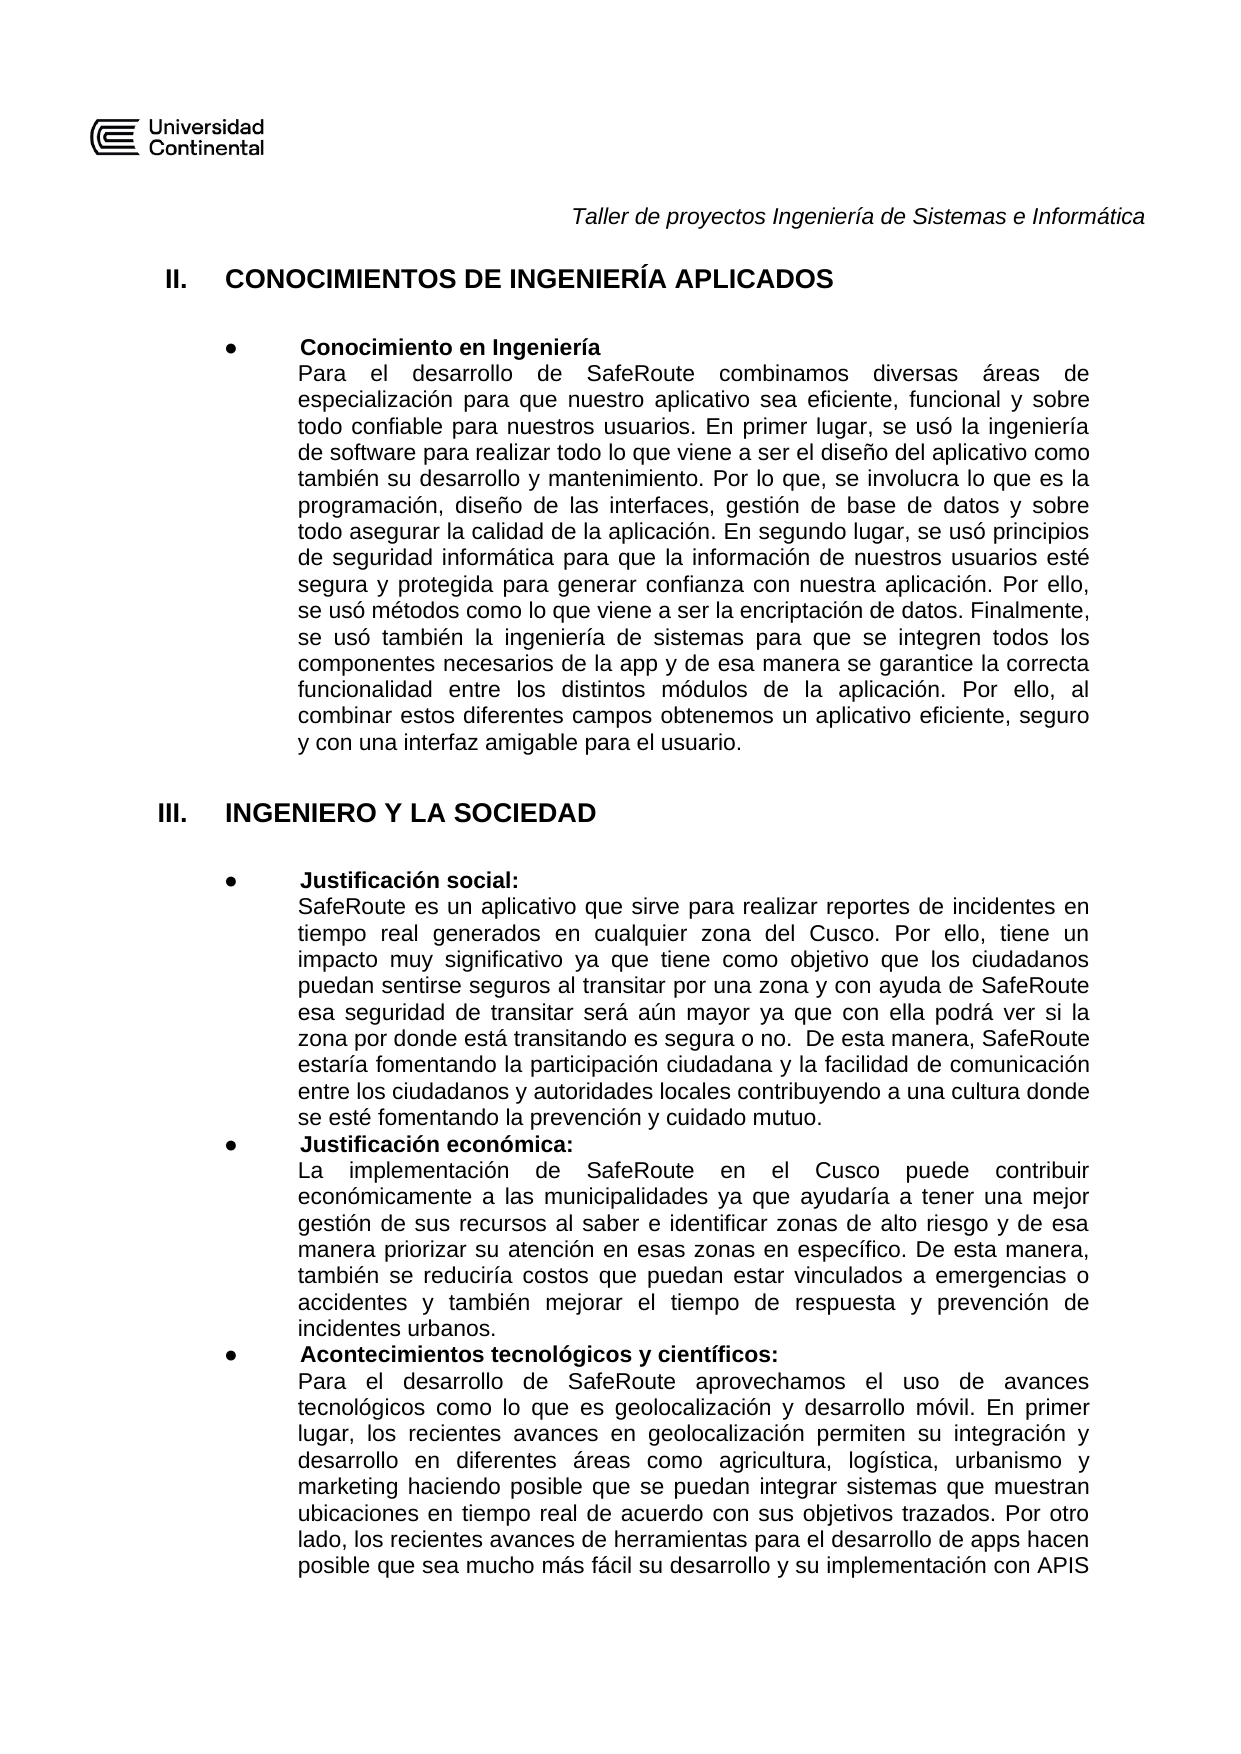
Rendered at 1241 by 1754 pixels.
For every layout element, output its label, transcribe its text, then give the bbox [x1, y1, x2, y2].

text Para el desarrollo de SafeRoute combinamos diversas áreas de especialización para que nuestro aplicativo sea eficiente, funcional y sobre todo confiable para nuestros usuarios. En primer lugar, se usó la ingeniería de software para realizar todo lo que viene a ser el diseño del aplicativo como también su desarrollo y mantenimiento. Por lo que, se involucra lo que es la programación, diseño de las interfaces, gestión de base de datos y sobre todo asegurar la calidad de la aplicación. En segundo lugar, se usó principios de seguridad informática para que la información de nuestros usuarios esté segura y protegida para generar confianza con nuestra aplicación. Por ello, se usó métodos como lo que viene a ser la encriptación de datos. Finalmente, se usó también la ingeniería de sistemas para que se integren todos los componentes necesarios de la app y de esa manera se garantice la correcta funcionalidad entre los distintos módulos de la aplicación. Por ello, al combinar estos diferentes campos obtenemos un aplicativo eficiente, seguro y con una interfaz amigable para el usuario. [298, 360, 1090, 755]
list Conocimiento en Ingeniería [224, 333, 1090, 360]
list Justificación económica: [224, 1131, 1090, 1157]
list Acontecimientos tecnológicos y científicos: [224, 1341, 1090, 1368]
list Justificación social: [224, 867, 1090, 893]
picture [76, 75, 279, 200]
text SafeRoute es un aplicativo que sirve para realizar reportes de incidentes en tiempo real generados en cualquier zona del Cusco. Por ello, tiene un impacto muy significativo ya que tiene como objetivo que los ciudadanos puedan sentirse seguros al transitar por una zona y con ayuda de SafeRoute esa seguridad de transitar será aún mayor ya que con ella podrá ver si la zona por donde está transitando es segura o no. De esta manera, SafeRoute estaría fomentando la participación ciudadana y la facilidad de comunicación entre los ciudadanos y autoridades locales contribuyendo a una cultura donde se esté fomentando la prevención y cuidado mutuo. [298, 893, 1090, 1131]
subtitle INGENIERO Y LA SOCIEDAD [187, 797, 1090, 828]
text La implementación de SafeRoute en el Cusco puede contribuir económicamente a las municipalidades ya que ayudaría a tener una mejor gestión de sus recursos al saber e identificar zonas de alto riesgo y de esa manera priorizar su atención en esas zonas en específico. De esta manera, también se reduciría costos que puedan estar vinculados a emergencias o accidentes y también mejorar el tiempo de respuesta y prevención de incidentes urbanos. [298, 1157, 1090, 1341]
subtitle CONOCIMIENTOS DE INGENIERÍA APLICADOS [187, 263, 1090, 295]
